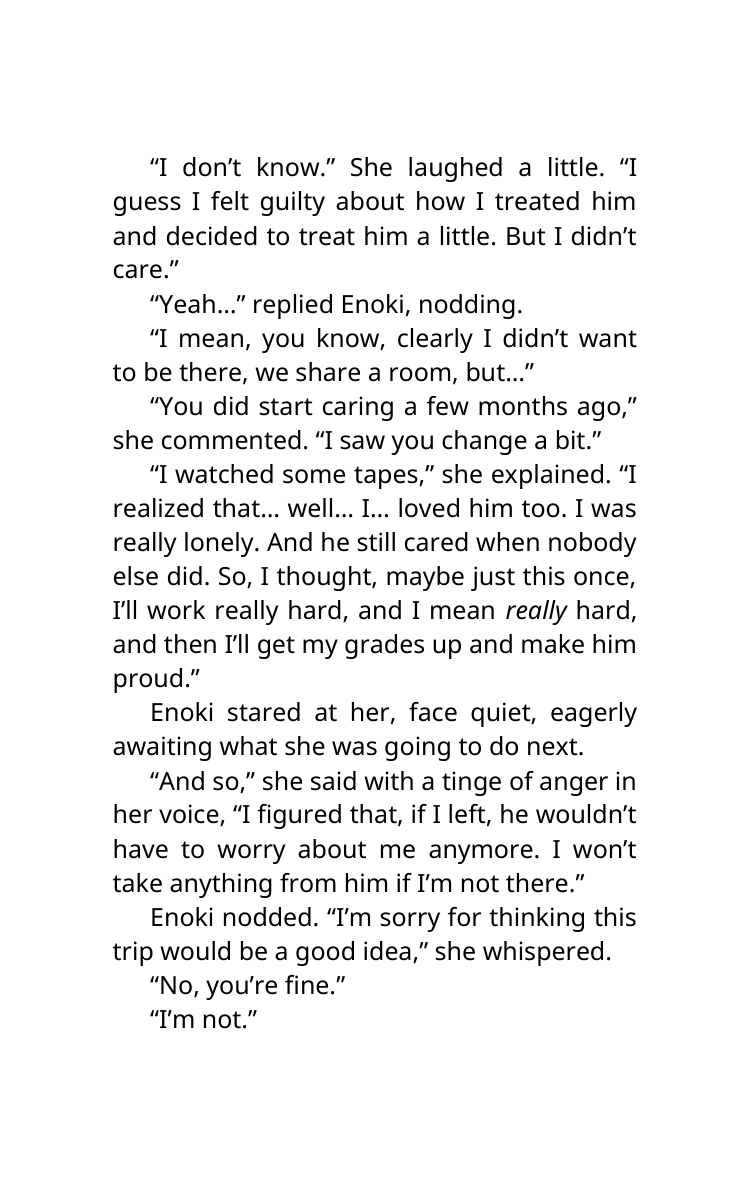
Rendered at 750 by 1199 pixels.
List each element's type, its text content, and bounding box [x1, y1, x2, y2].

text “I mean, you know, clearly I didn’t want to be there, we share a room, but…” [112, 320, 637, 388]
text “I’m not.” [112, 1002, 637, 1036]
text “You did start caring a few months ago,” she commented. “I saw you change a bit.” [112, 388, 637, 457]
text Enoki stared at her, face quiet, eagerly awaiting what she was going to do next. [112, 695, 637, 763]
text “I don’t know.” She laughed a little. “I guess I felt guilty about how I treated him and decided to treat him a little. But I didn’t care.” [112, 150, 637, 286]
text “Yeah…” replied Enoki, nodding. [112, 286, 637, 320]
text “And so,” she said with a tinge of anger in her voice, “I figured that, if I left, he wouldn’t have to worry about me anymore. I won’t take anything from him if I’m not there.” [112, 763, 637, 899]
text “No, you’re fine.” [112, 967, 637, 1002]
text Enoki nodded. “I’m sorry for thinking this trip would be a good idea,” she whispered. [112, 899, 637, 967]
text “I watched some tapes,” she explained. “I realized that… well… I… loved him too. I was really lonely. And he still cared when nobody else did. So, I thought, maybe just this once, I’ll work really hard, and I mean really hard, and then I’ll get my grades up and make him proud.” [112, 457, 637, 695]
